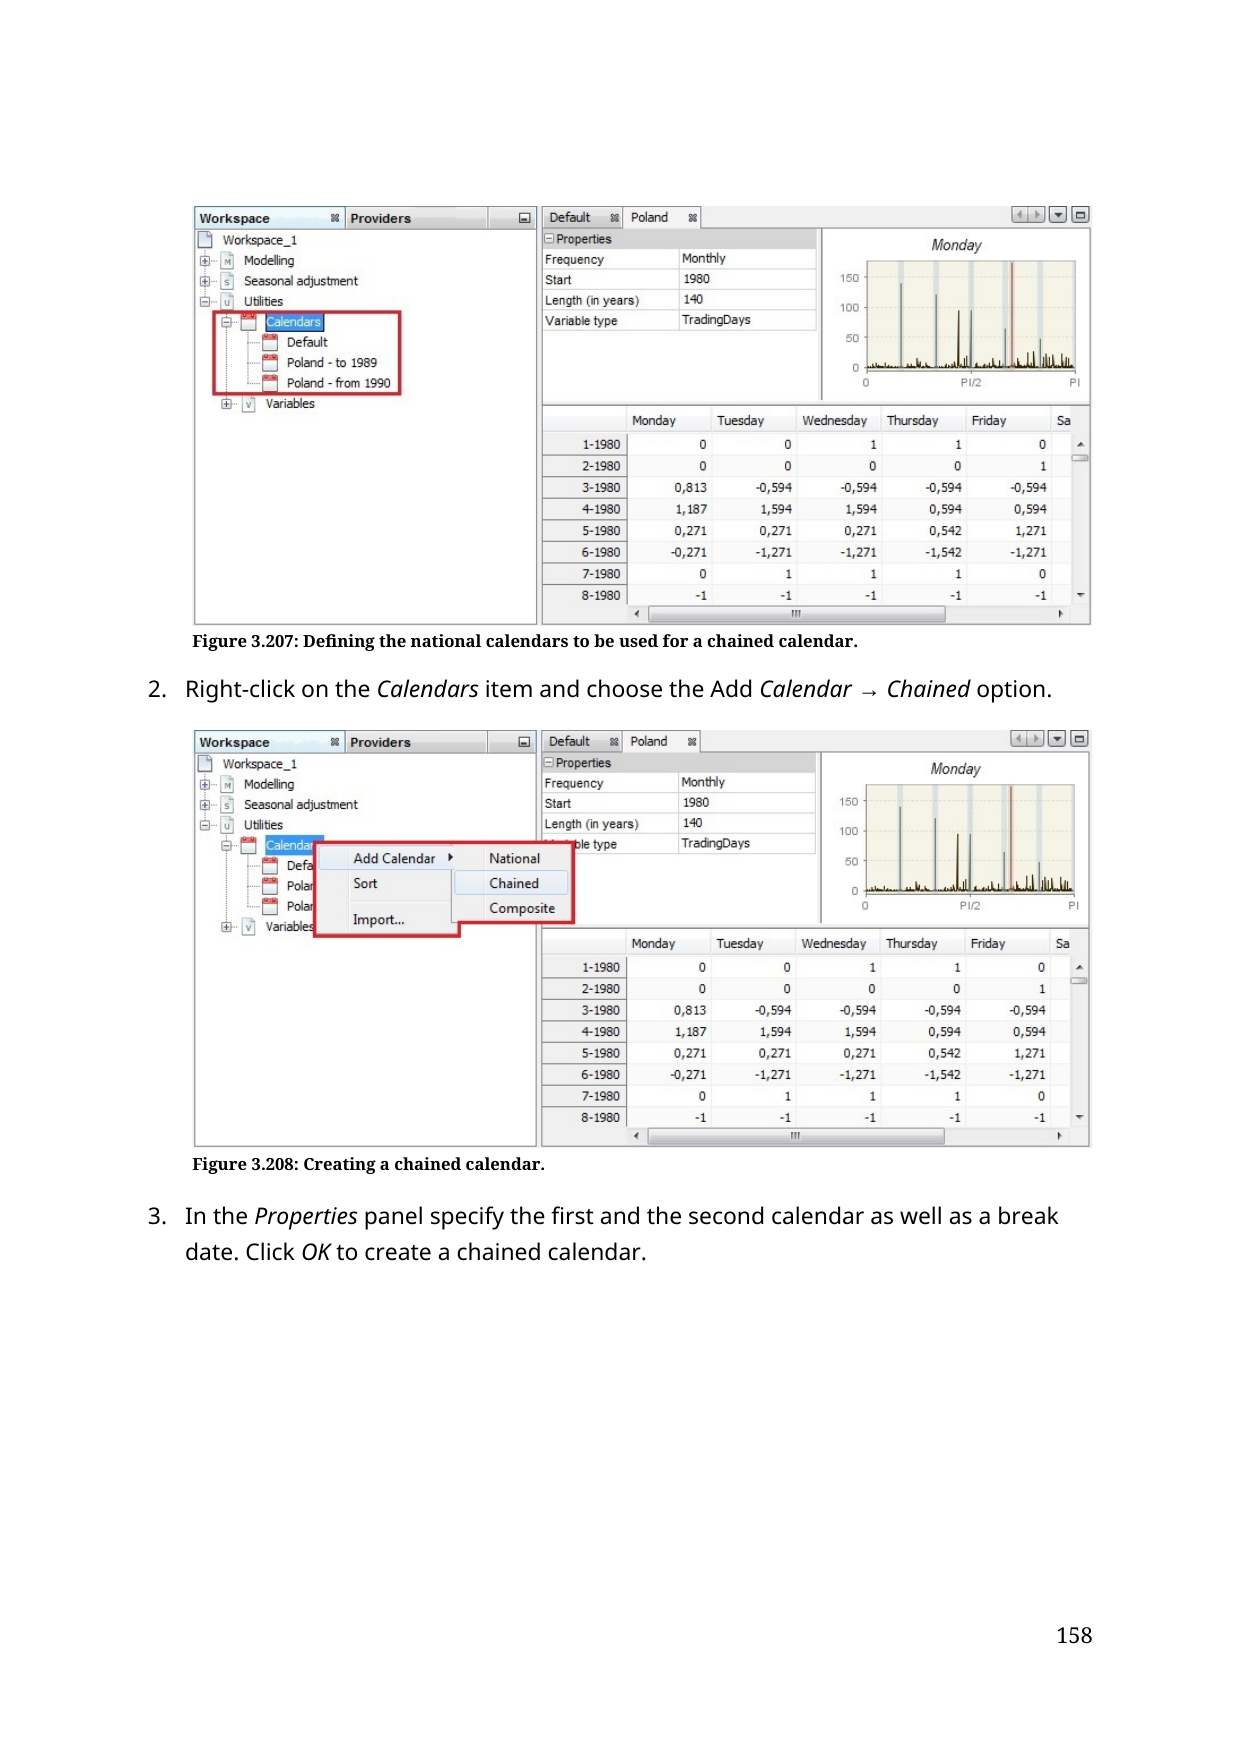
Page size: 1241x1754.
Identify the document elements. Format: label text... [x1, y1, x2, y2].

list In the Properties panel specify the first and the second calendar as well as a break date. Click OK to create a chained calendar. [148, 1200, 1092, 1267]
picture [192, 730, 1093, 1148]
picture [192, 206, 1093, 626]
list Right-click on the Calendars item and choose the Add Calendar → Chained option. [148, 673, 1092, 705]
